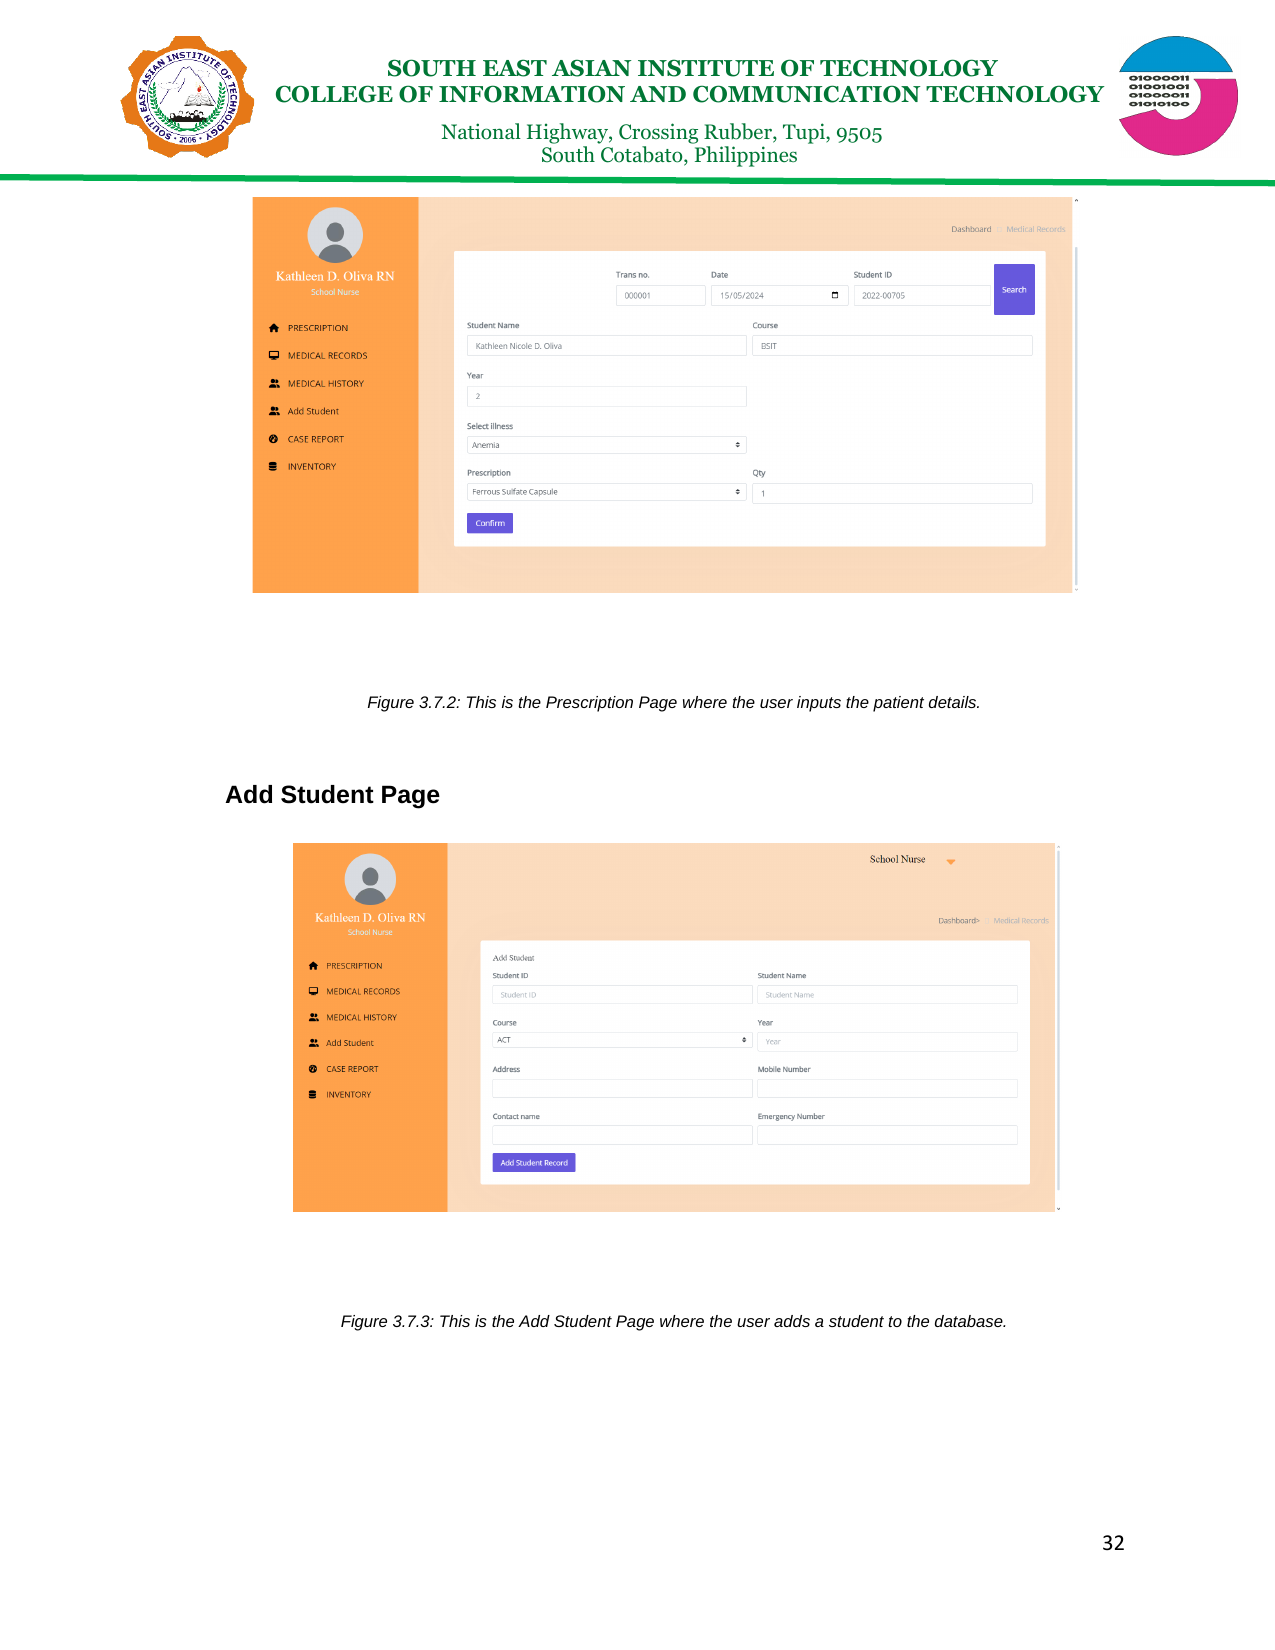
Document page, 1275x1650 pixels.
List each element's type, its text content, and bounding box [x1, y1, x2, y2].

picture [252, 197, 1080, 593]
text Add Student Page [225, 779, 1125, 808]
picture [293, 843, 1062, 1212]
picture [120, 36, 255, 158]
text Figure 3.7.2: This is the Prescription Page where the user inputs the patient details. [225, 693, 1125, 712]
text Figure 3.7.3: This is the Add Student Page where the user adds a student to the database. [225, 1312, 1125, 1331]
picture [1119, 36, 1241, 158]
